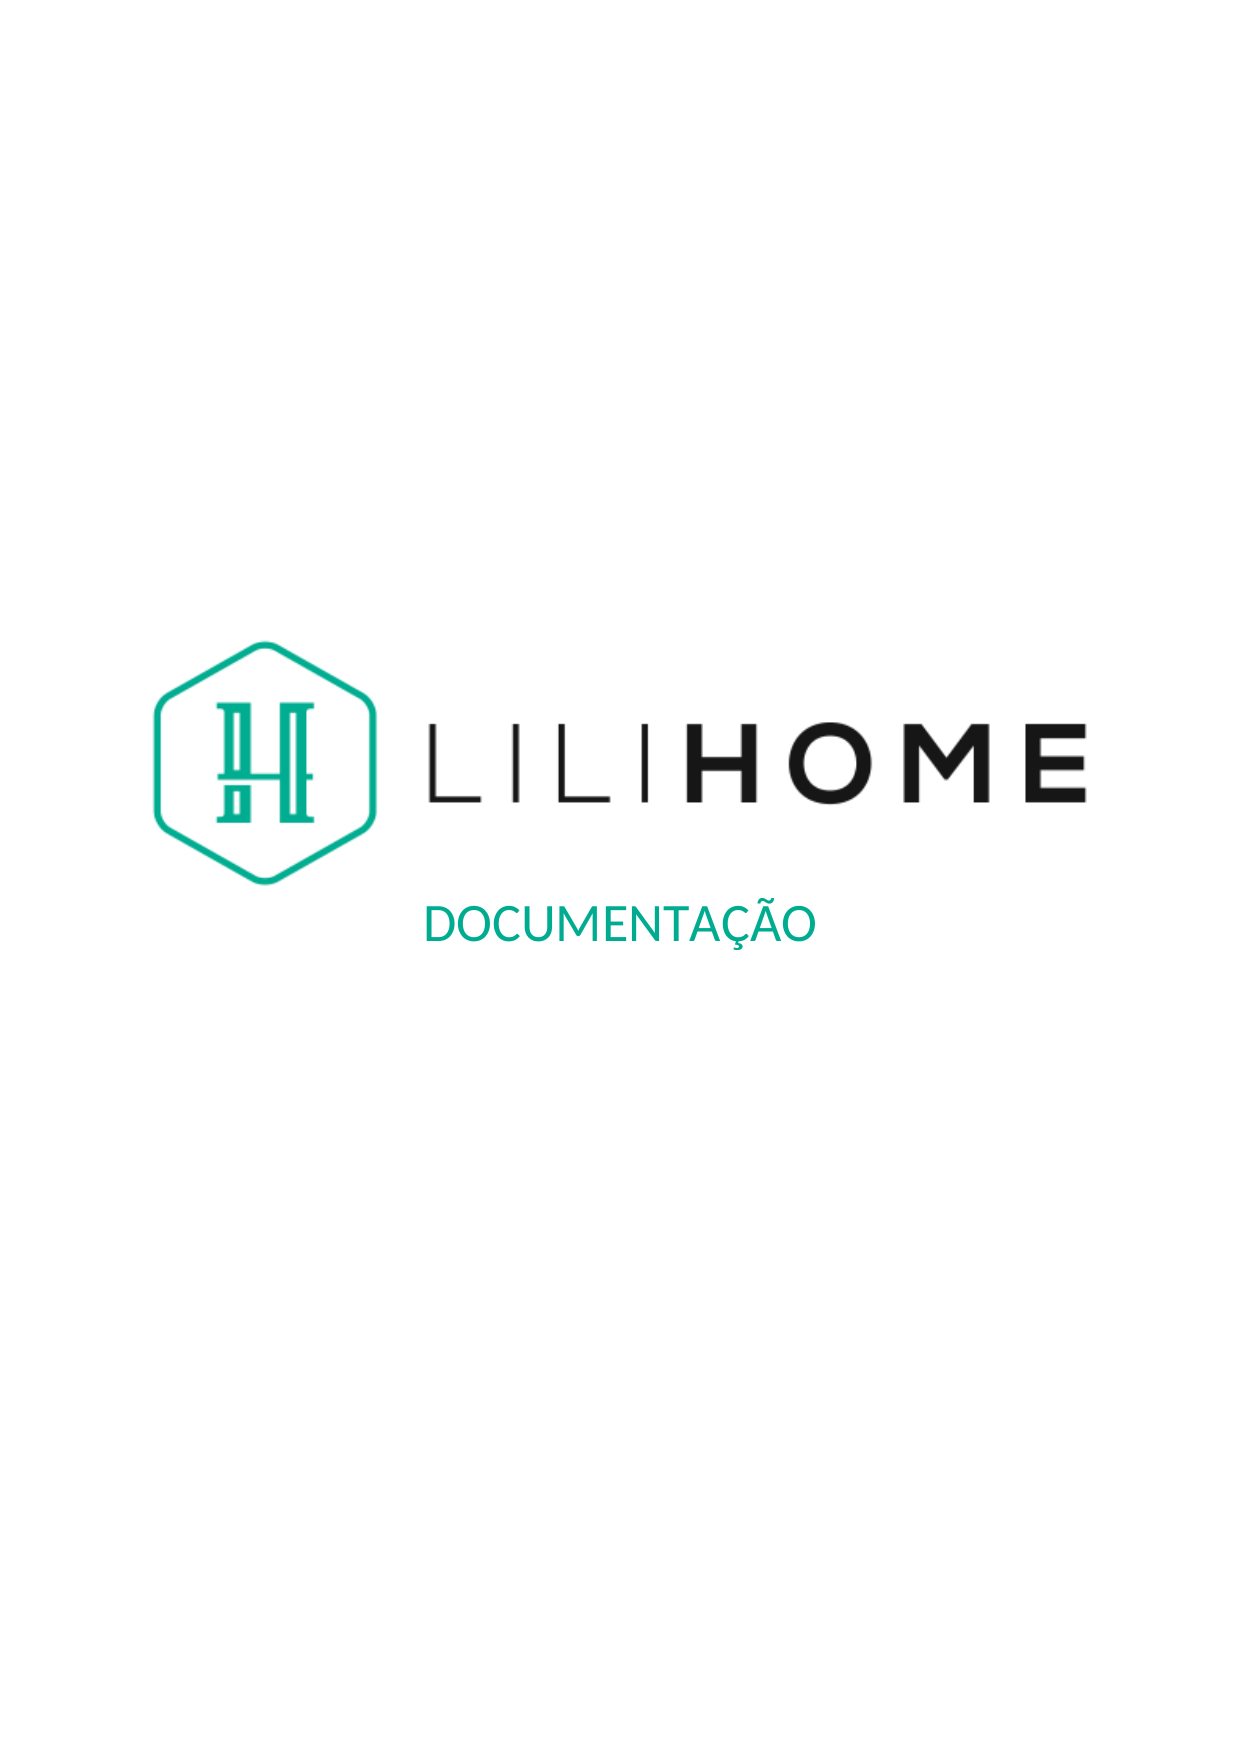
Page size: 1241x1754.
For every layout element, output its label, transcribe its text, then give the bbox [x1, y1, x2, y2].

text DOCUMENTAÇÃO [150, 889, 1090, 955]
picture [150, 638, 1090, 889]
